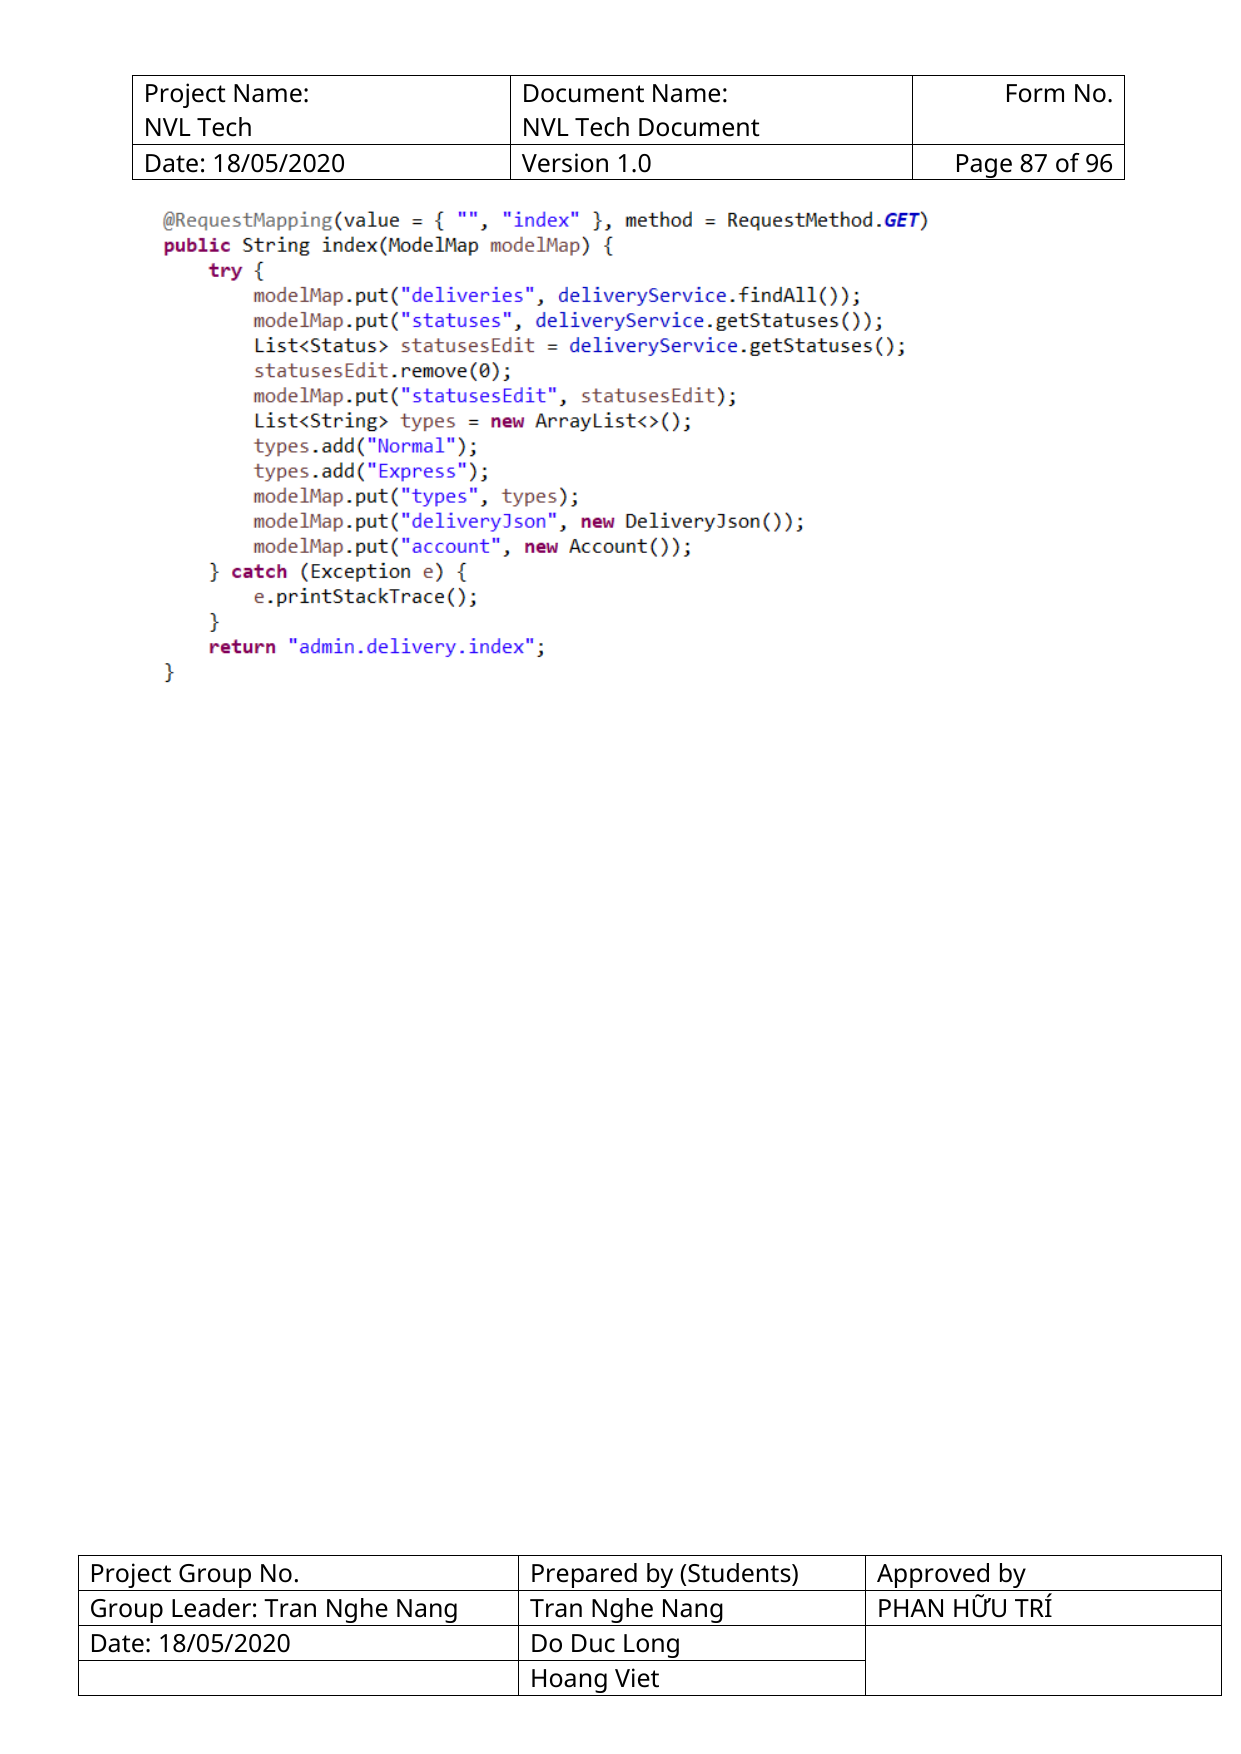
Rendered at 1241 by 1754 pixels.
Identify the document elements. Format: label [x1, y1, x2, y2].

picture [132, 209, 1010, 701]
